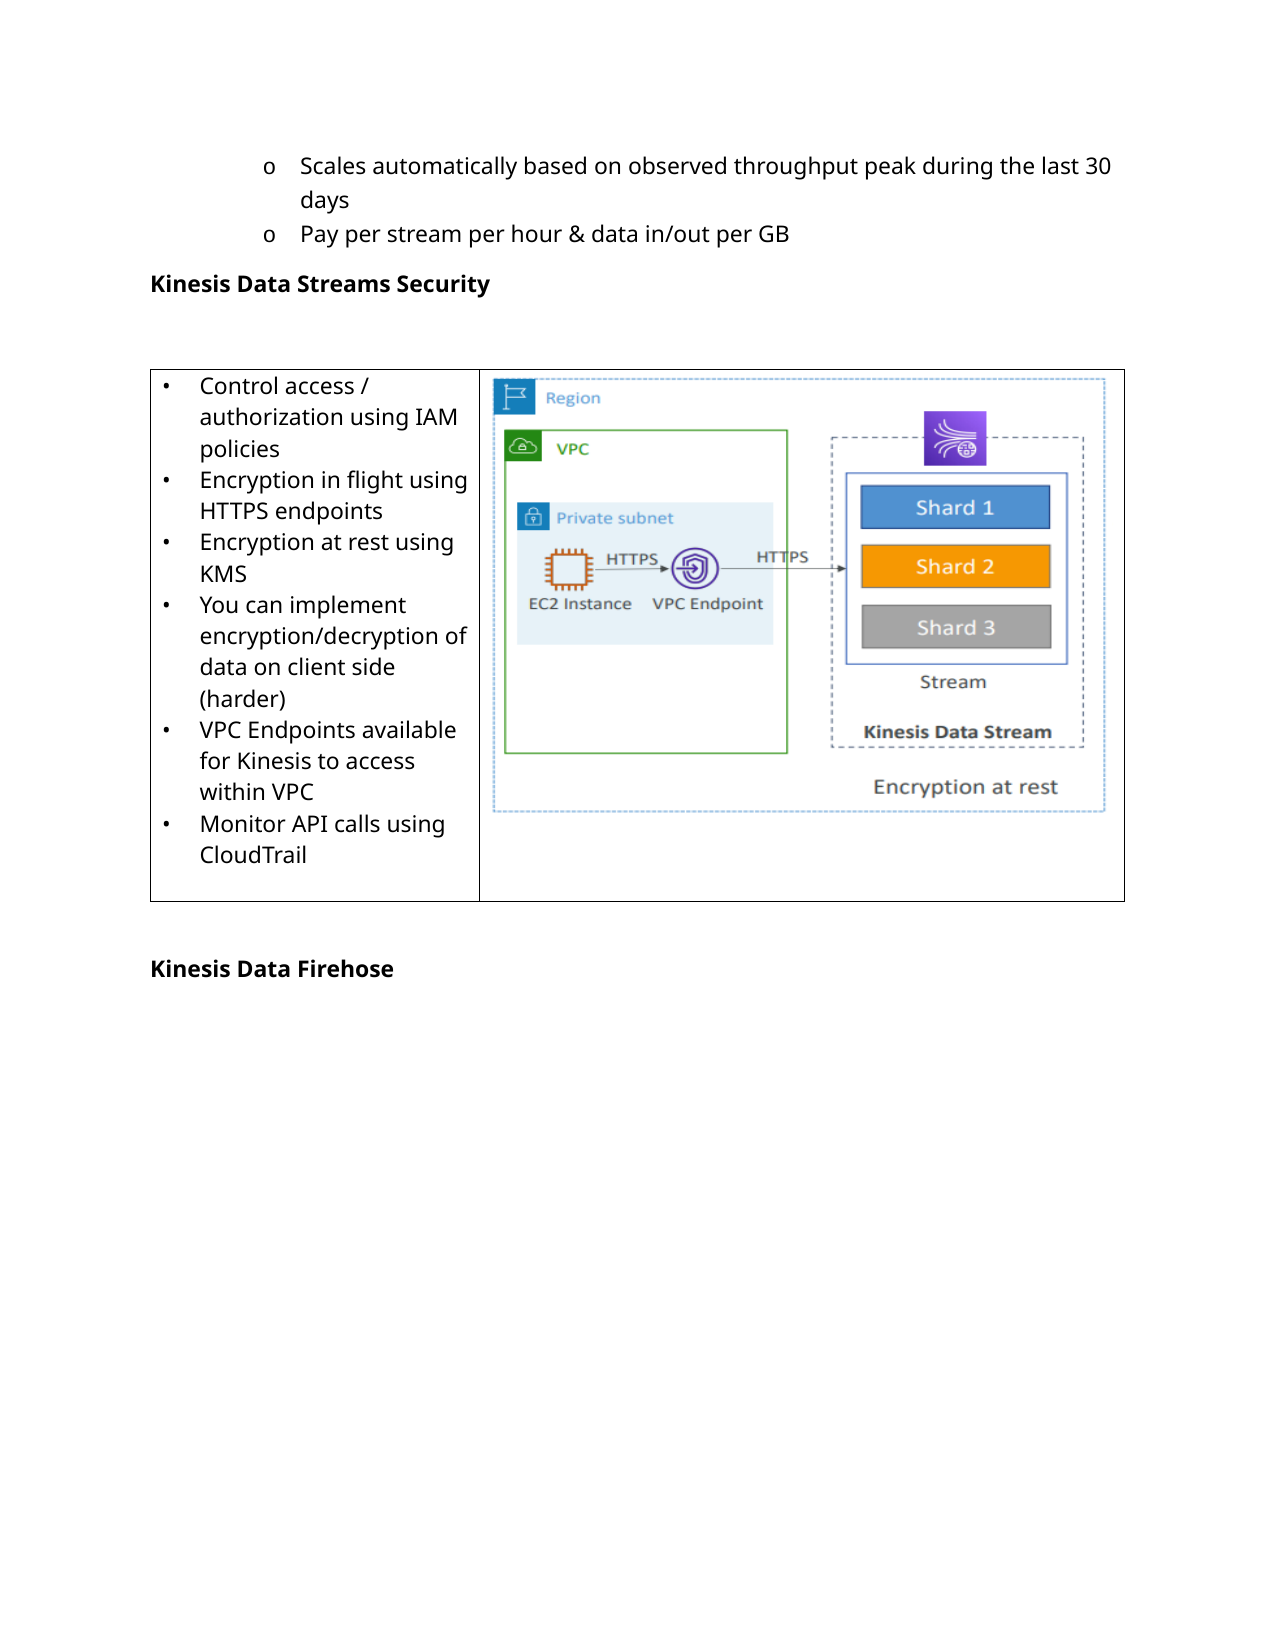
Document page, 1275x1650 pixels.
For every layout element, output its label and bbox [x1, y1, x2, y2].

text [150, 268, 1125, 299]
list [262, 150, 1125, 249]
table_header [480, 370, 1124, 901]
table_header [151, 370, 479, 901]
picture [491, 370, 1114, 816]
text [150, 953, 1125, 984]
